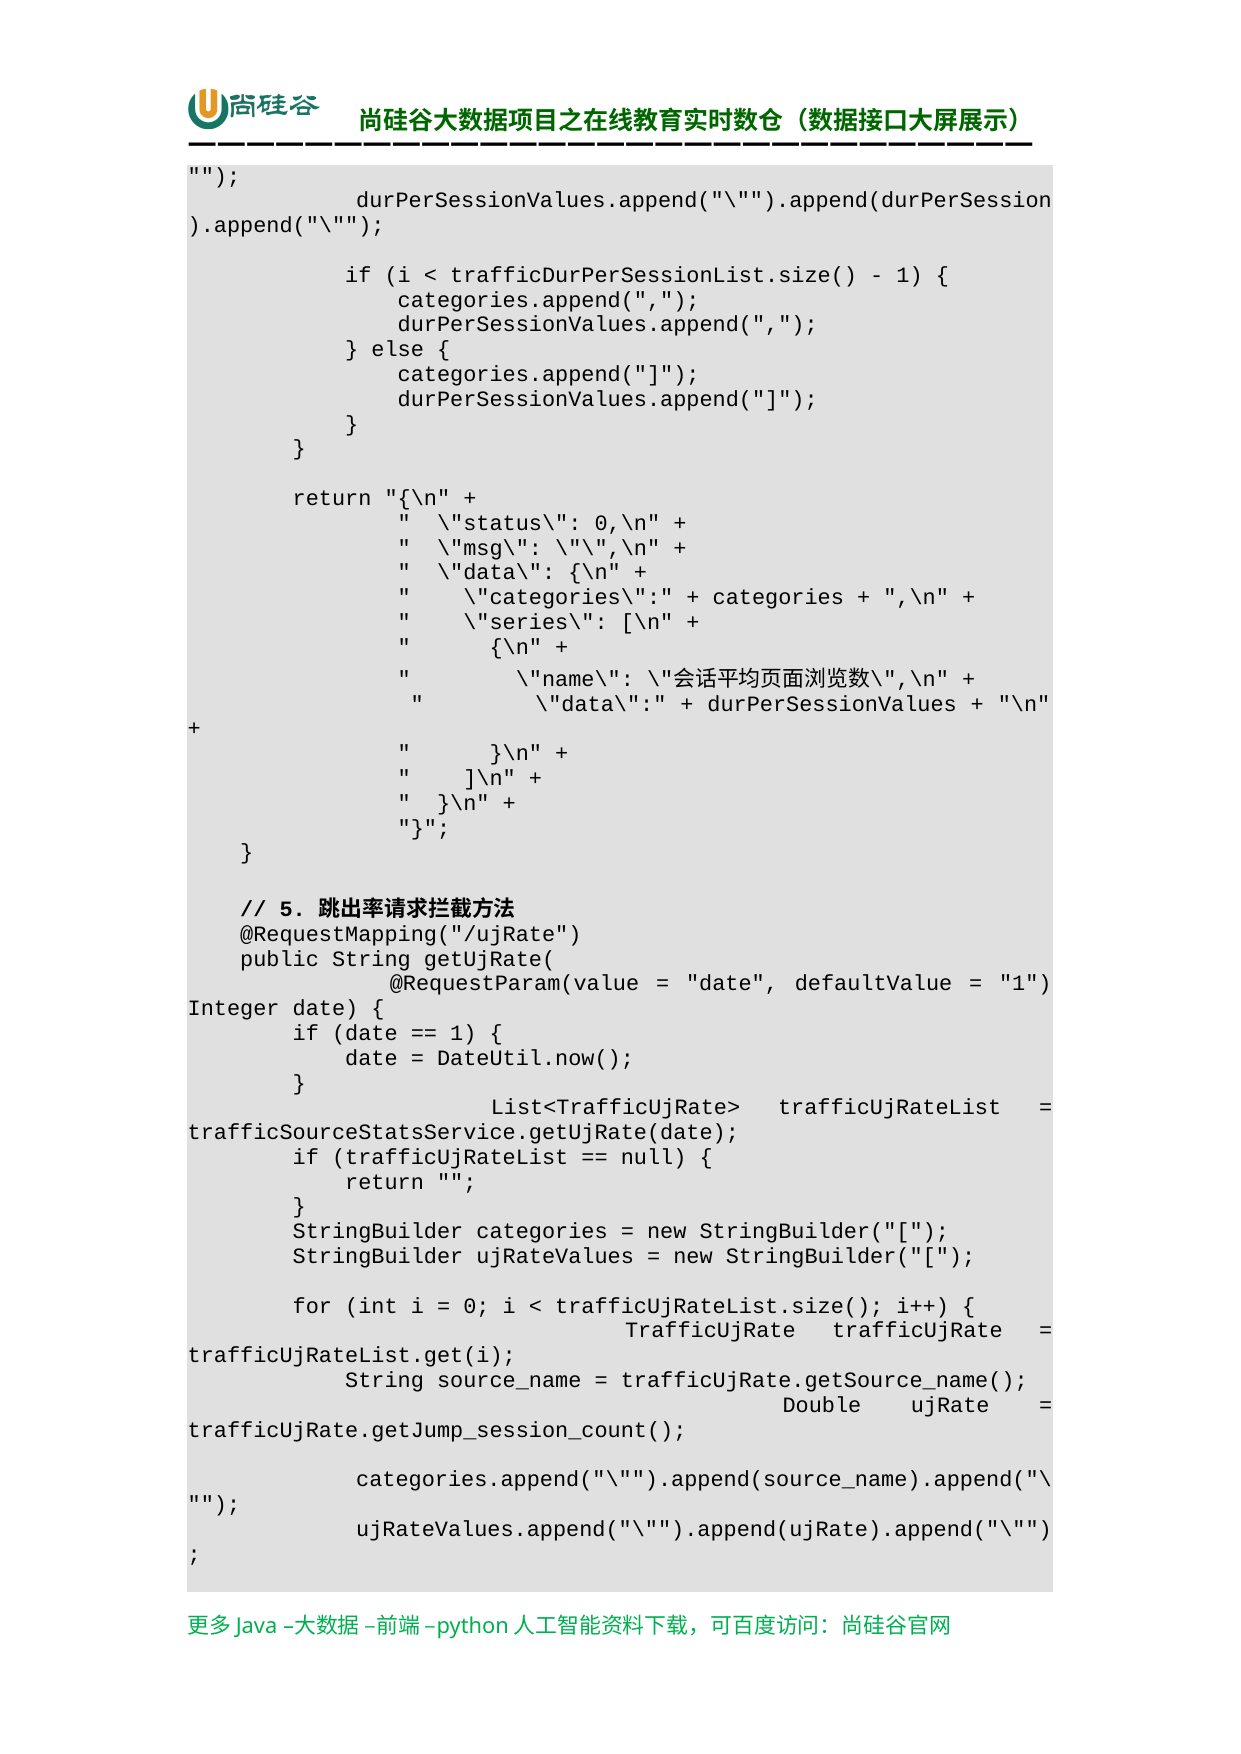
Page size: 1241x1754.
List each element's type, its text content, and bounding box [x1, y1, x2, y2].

text ujRateValues.append("\"").append(ujRate).append("\""); [187, 1518, 1053, 1568]
text return ""; [187, 1171, 1053, 1196]
text categories.append(","); [187, 289, 1053, 314]
text } [187, 413, 1053, 438]
text date = DateUtil.now(); [187, 1047, 1053, 1072]
text " \"series\": [\n" + [187, 611, 1053, 636]
text @RequestMapping("/ujRate") [187, 923, 1053, 948]
text " }\n" + [187, 792, 1053, 817]
text " ]\n" + [187, 767, 1053, 792]
text if (i < trafficDurPerSessionList.size() - 1) { [187, 264, 1053, 289]
text String source_name = trafficUjRate.getSource_name(); [187, 1369, 1053, 1394]
text @RequestParam(value = "date", defaultValue = "1") Integer date) { [187, 973, 1053, 1022]
text durPerSessionValues.append("\"").append(durPerSession).append("\""); [187, 190, 1053, 239]
text } [187, 438, 1053, 462]
text " \"msg\": \"\",\n" + [187, 537, 1053, 562]
text if (date == 1) { [187, 1022, 1053, 1047]
text " \"status\": 0,\n" + [187, 512, 1053, 537]
text " }\n" + [187, 742, 1053, 767]
text durPerSessionValues.append("]"); [187, 388, 1053, 413]
text " \"data\": {\n" + [187, 562, 1053, 586]
text TrafficUjRate trafficUjRate = trafficUjRateList.get(i); [187, 1320, 1053, 1369]
text return "{\n" + [187, 487, 1053, 512]
text List<TrafficUjRate> trafficUjRateList = trafficSourceStatsService.getUjRate(date); [187, 1097, 1053, 1146]
text public String getUjRate( [187, 948, 1053, 973]
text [187, 165, 1053, 190]
text " \"categories\":" + categories + ",\n" + [187, 586, 1053, 611]
text if (trafficUjRateList == null) { [187, 1146, 1053, 1171]
text } [187, 1196, 1053, 1221]
text Double ujRate = trafficUjRate.getJump_session_count(); [187, 1394, 1053, 1444]
text // 5. 跳出率请求拦截方法 [187, 891, 1053, 923]
text " \"data\":" + durPerSessionValues + "\n" + [187, 693, 1053, 742]
text " \"name\": \"会话平均页面浏览数\",\n" + [187, 661, 1053, 693]
text durPerSessionValues.append(","); [187, 314, 1053, 338]
text "}"; [187, 817, 1053, 841]
text categories.append("\"").append(source_name).append("\""); [187, 1468, 1053, 1518]
picture [187, 88, 321, 130]
text } [187, 841, 1053, 866]
text categories.append("]"); [187, 363, 1053, 388]
text StringBuilder ujRateValues = new StringBuilder("["); [187, 1245, 1053, 1270]
text StringBuilder categories = new StringBuilder("["); [187, 1221, 1053, 1245]
text } else { [187, 338, 1053, 363]
text for (int i = 0; i < trafficUjRateList.size(); i++) { [187, 1295, 1053, 1320]
text } [187, 1072, 1053, 1097]
text " {\n" + [187, 636, 1053, 661]
